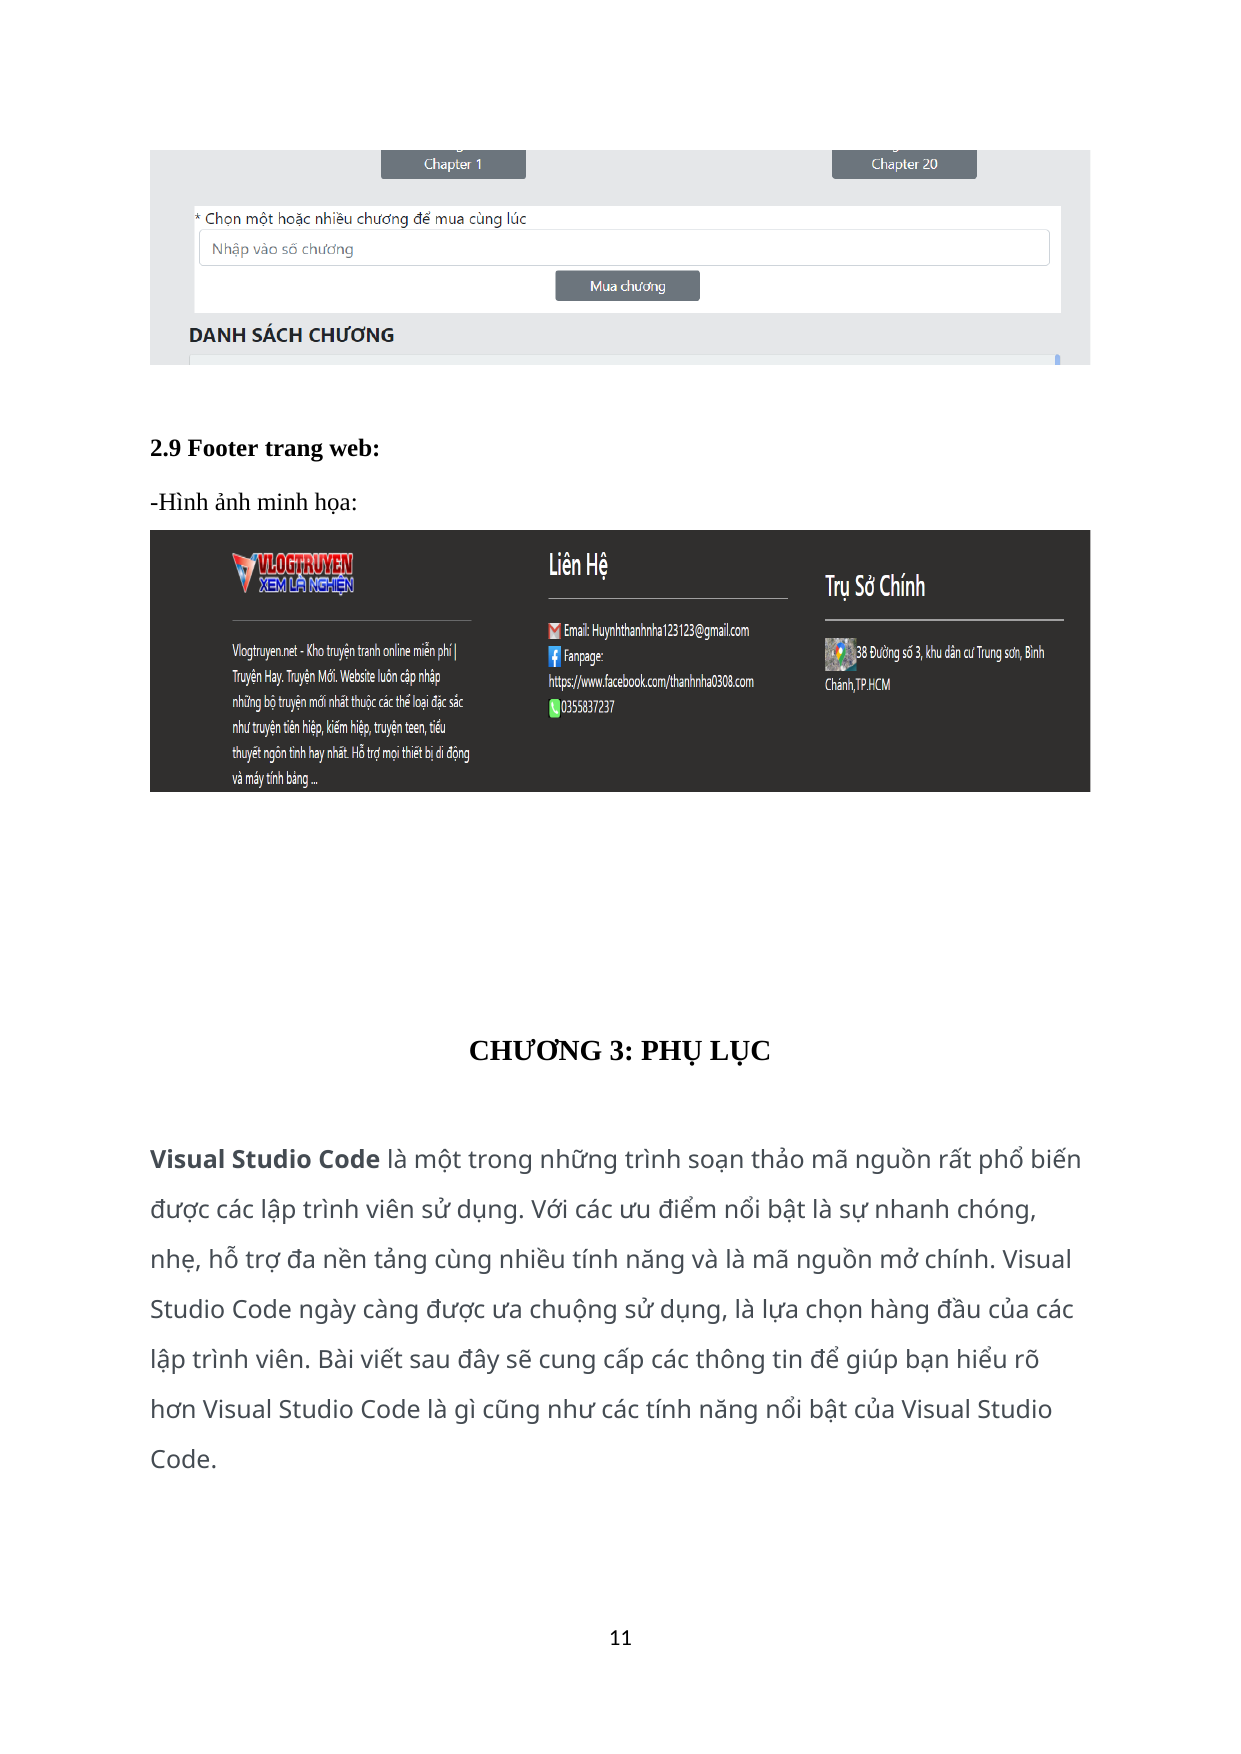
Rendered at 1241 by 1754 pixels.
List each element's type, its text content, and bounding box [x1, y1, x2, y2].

text Visual Studio Code là một trong những trình soạn thảo mã nguồn rất phổ biến được các lập trình viên sử dụng. Với các ưu điểm nổi bật là sự nhanh chóng, nhẹ, hỗ trợ đa nền tảng cùng nhiều tính năng và là mã nguồn mở chính. Visual Studio Code ngày càng được ưa chuộng sử dụng, là lựa chọn hàng đầu của các lập trình viên. Bài viết sau đây sẽ cung cấp các thông tin để giúp bạn hiểu rõ hơn Visual Studio Code là gì cũng như các tính năng nổi bật của Visual Studio Code. [150, 1126, 1090, 1476]
text -Hình ảnh minh họa: [150, 487, 1090, 516]
text CHƯƠNG 3: PHỤ LỤC [150, 1033, 1090, 1067]
text 2.9 Footer trang web: [150, 433, 1090, 462]
picture [150, 150, 1091, 365]
picture [150, 530, 1091, 792]
